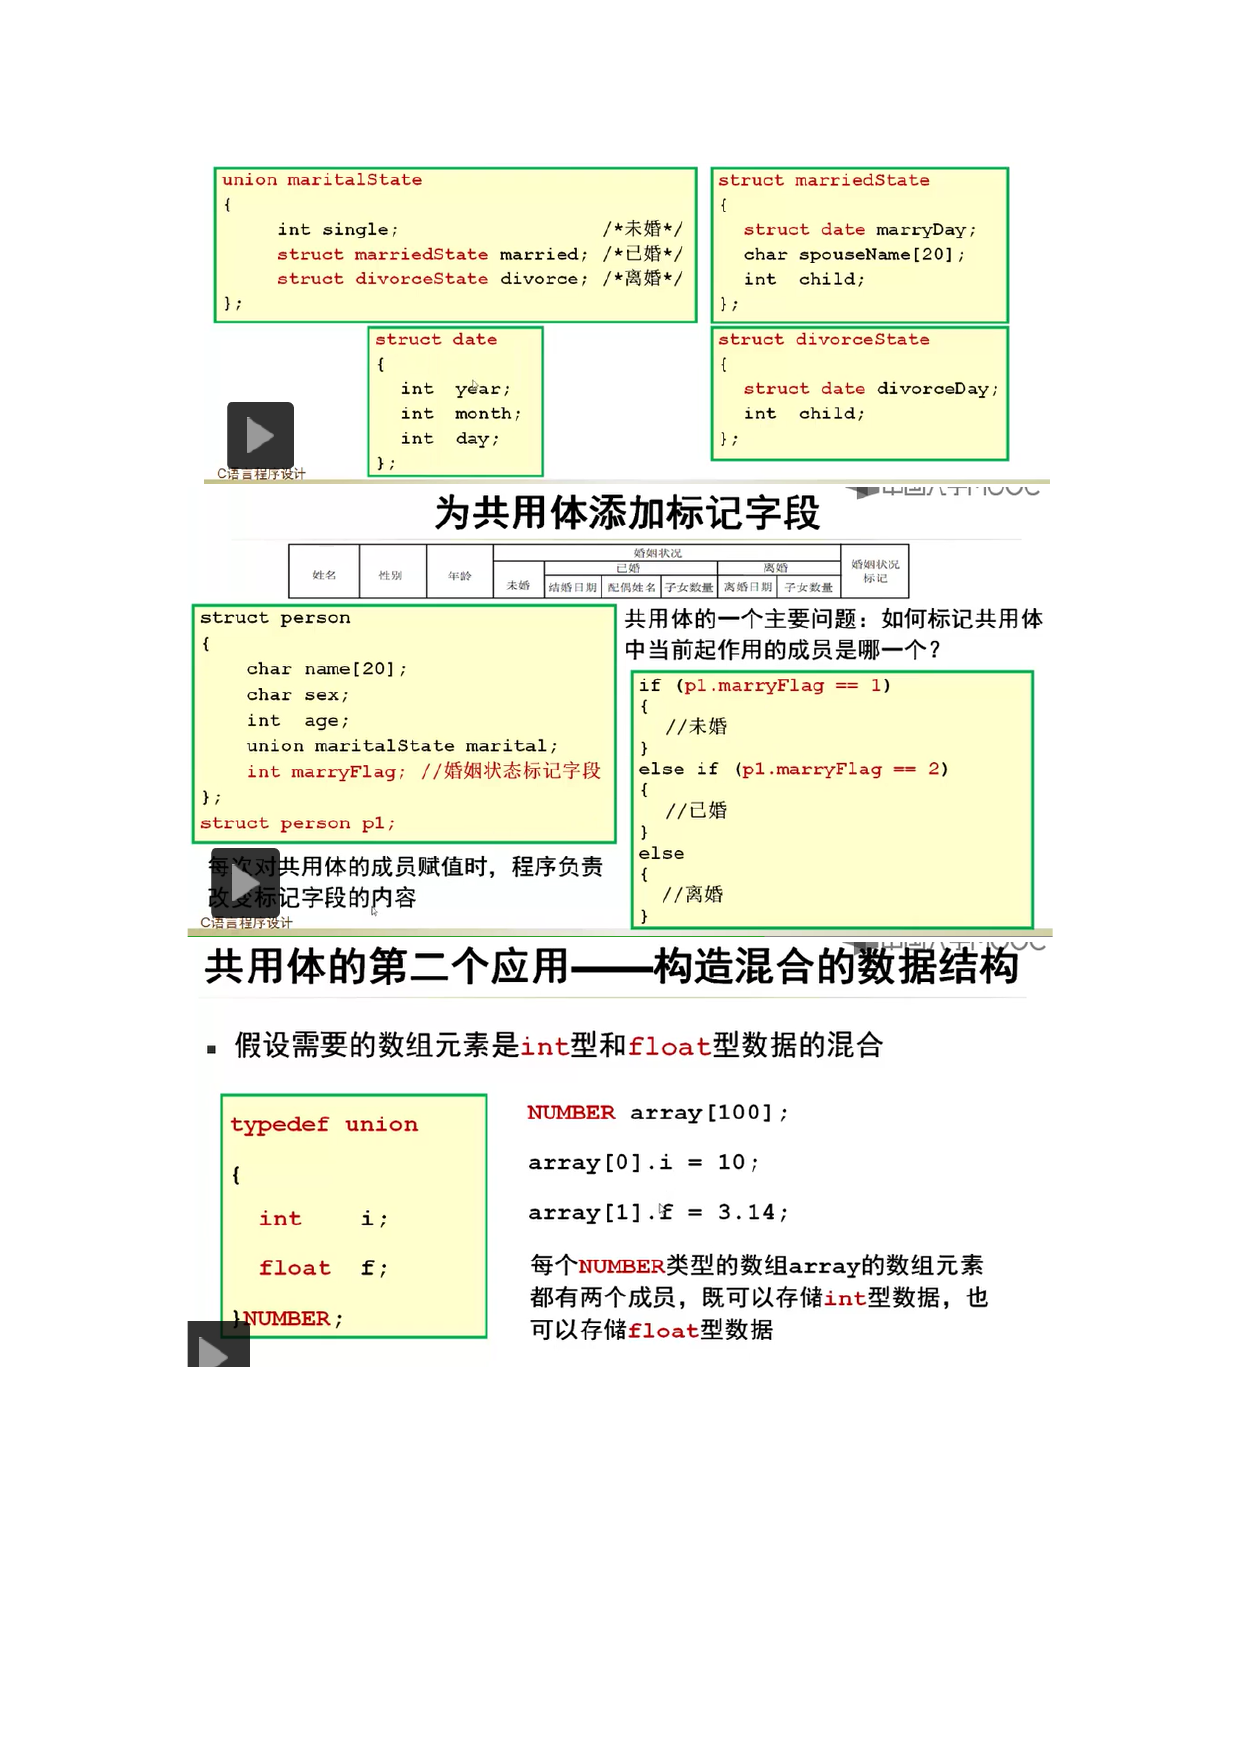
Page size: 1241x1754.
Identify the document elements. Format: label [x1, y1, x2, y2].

picture [187, 487, 1053, 937]
picture [187, 942, 1053, 1367]
picture [187, 162, 1053, 484]
